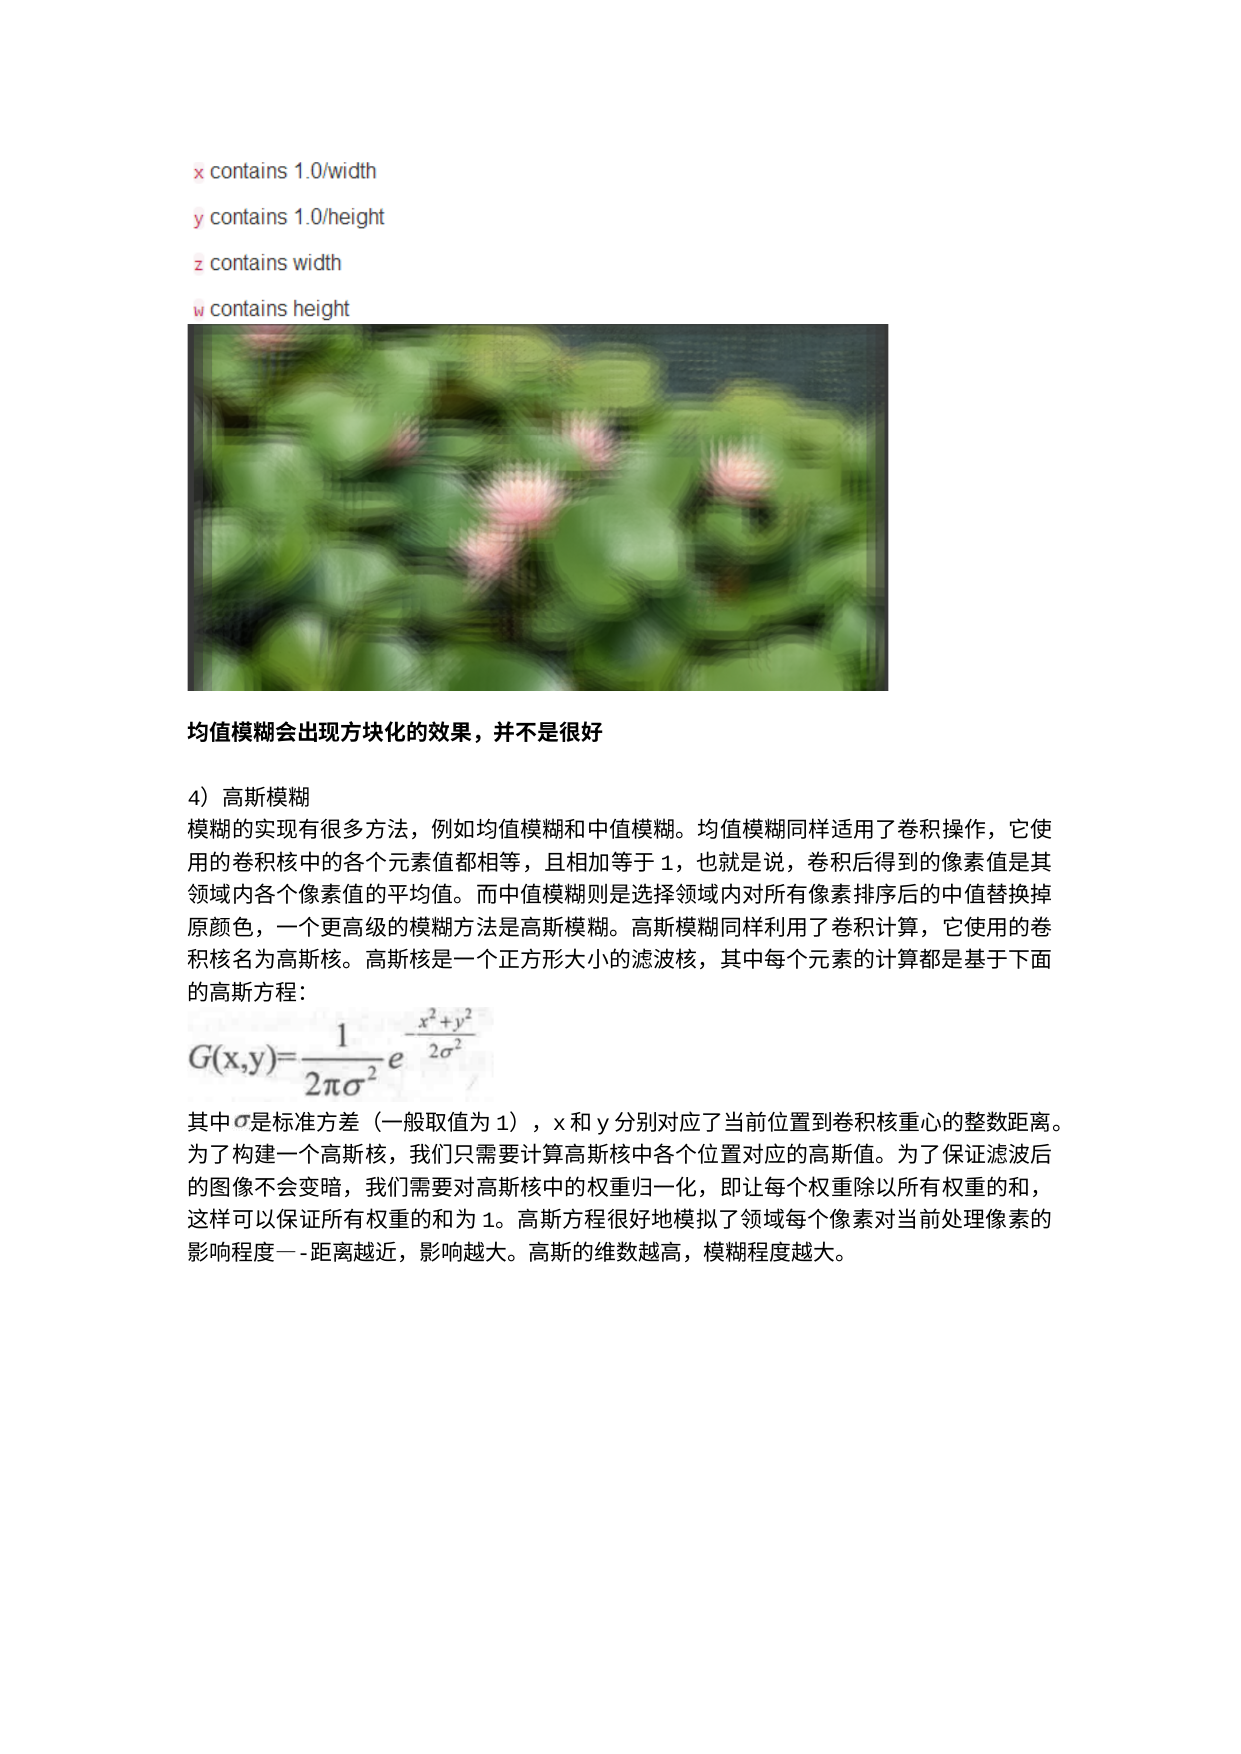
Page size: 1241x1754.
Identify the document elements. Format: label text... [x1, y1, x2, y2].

text 模糊的实现有很多方法，例如均值模糊和中值模糊。均值模糊同样适用了卷积操作，它使用的卷积核中的各个元素值都相等，且相加等于1，也就是说，卷积后得到的像素值是其领域内各个像素值的平均值。而中值模糊则是选择领域内对所有像素排序后的中值替换掉原颜色，一个更高级的模糊方法是高斯模糊。高斯模糊同样利用了卷积计算，它使用的卷积核名为高斯核。高斯核是一个正方形大小的滤波核，其中每个元素的计算都是基于下面的高斯方程： [187, 812, 1053, 1007]
text 其中是标准方差（一般取值为1），x和y分别对应了当前位置到卷积核重心的整数距离。为了构建一个高斯核，我们只需要计算高斯核中各个位置对应的高斯值。为了保证滤波后的图像不会变暗，我们需要对高斯核中的权重归一化，即让每个权重除以所有权重的和，这样可以保证所有权重的和为1。高斯方程很好地模拟了领域每个像素对当前处理像素的影响程度—-距离越近，影响越大。高斯的维数越高，模糊程度越大。 [187, 1104, 1053, 1267]
picture [187, 1007, 494, 1102]
text 4）高斯模糊 [187, 779, 1053, 812]
picture [231, 1110, 251, 1131]
picture [187, 162, 406, 323]
text 均值模糊会出现方块化的效果，并不是很好 [187, 714, 1053, 747]
picture [187, 324, 889, 691]
